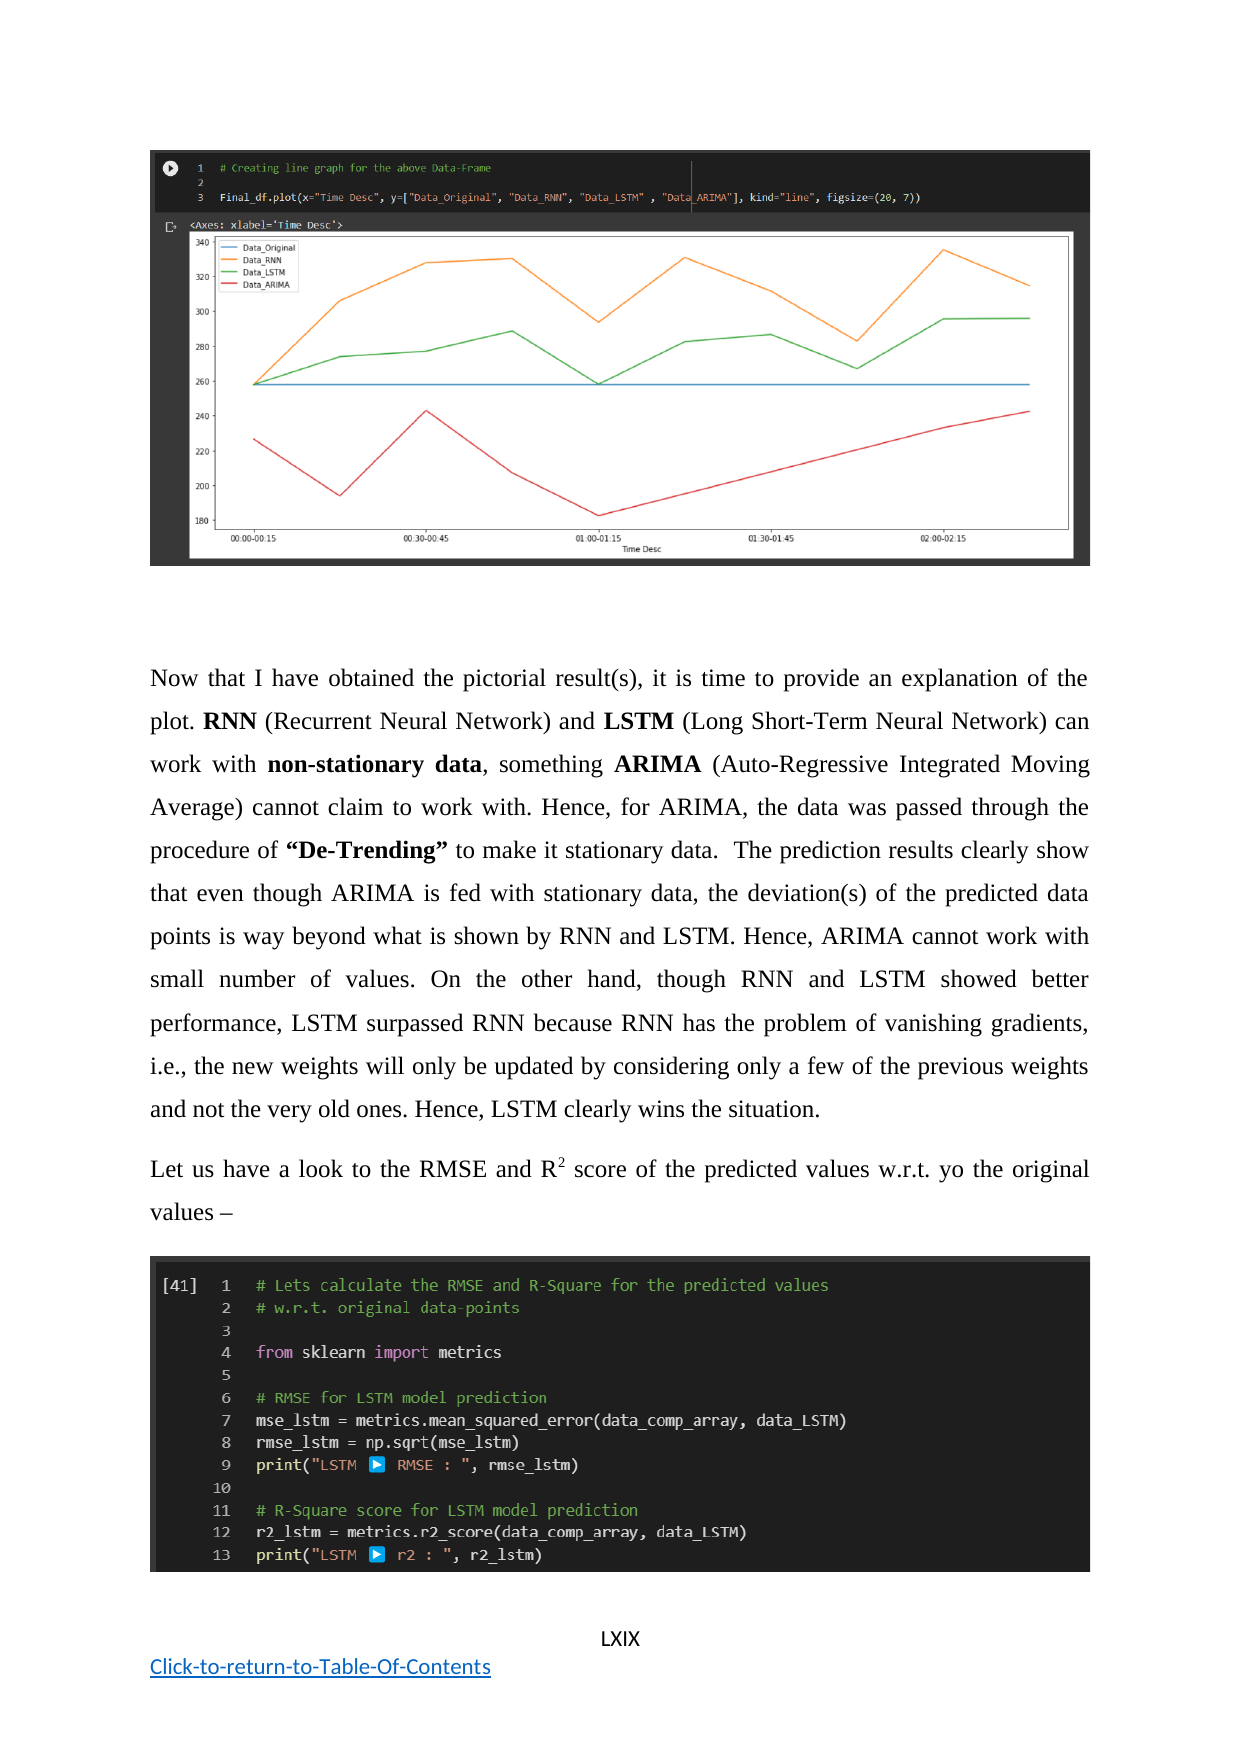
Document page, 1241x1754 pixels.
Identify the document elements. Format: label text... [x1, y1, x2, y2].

text Now that I have obtained the pictorial result(s), it is time to provide an explanation of the plot. RNN (Recurrent Neural Network) and LSTM (Long Short-Term Neural Network) can work with non-stationary data, something ARIMA (Auto-Regressive Integrated Moving Average) cannot claim to work with. Hence, for ARIMA, the data was passed through the procedure of “De-Trending” to make it stationary data. The prediction results clearly show that even though ARIMA is fed with stationary data, the deviation(s) of the predicted data points is way beyond what is shown by RNN and LSTM. Hence, ARIMA cannot work with small number of values. On the other hand, though RNN and LSTM showed better performance, LSTM surpassed RNN because RNN has the problem of vanishing gradients, i.e., the new weights will only be updated by considering only a few of the previous weights and not the very old ones. Hence, LSTM clearly wins the situation. [150, 663, 1090, 1123]
picture [150, 1256, 1091, 1572]
text Let us have a look to the RMSE and R2 score of the predicted values w.r.t. yo the original values – [150, 1154, 1090, 1226]
picture [150, 150, 1091, 566]
